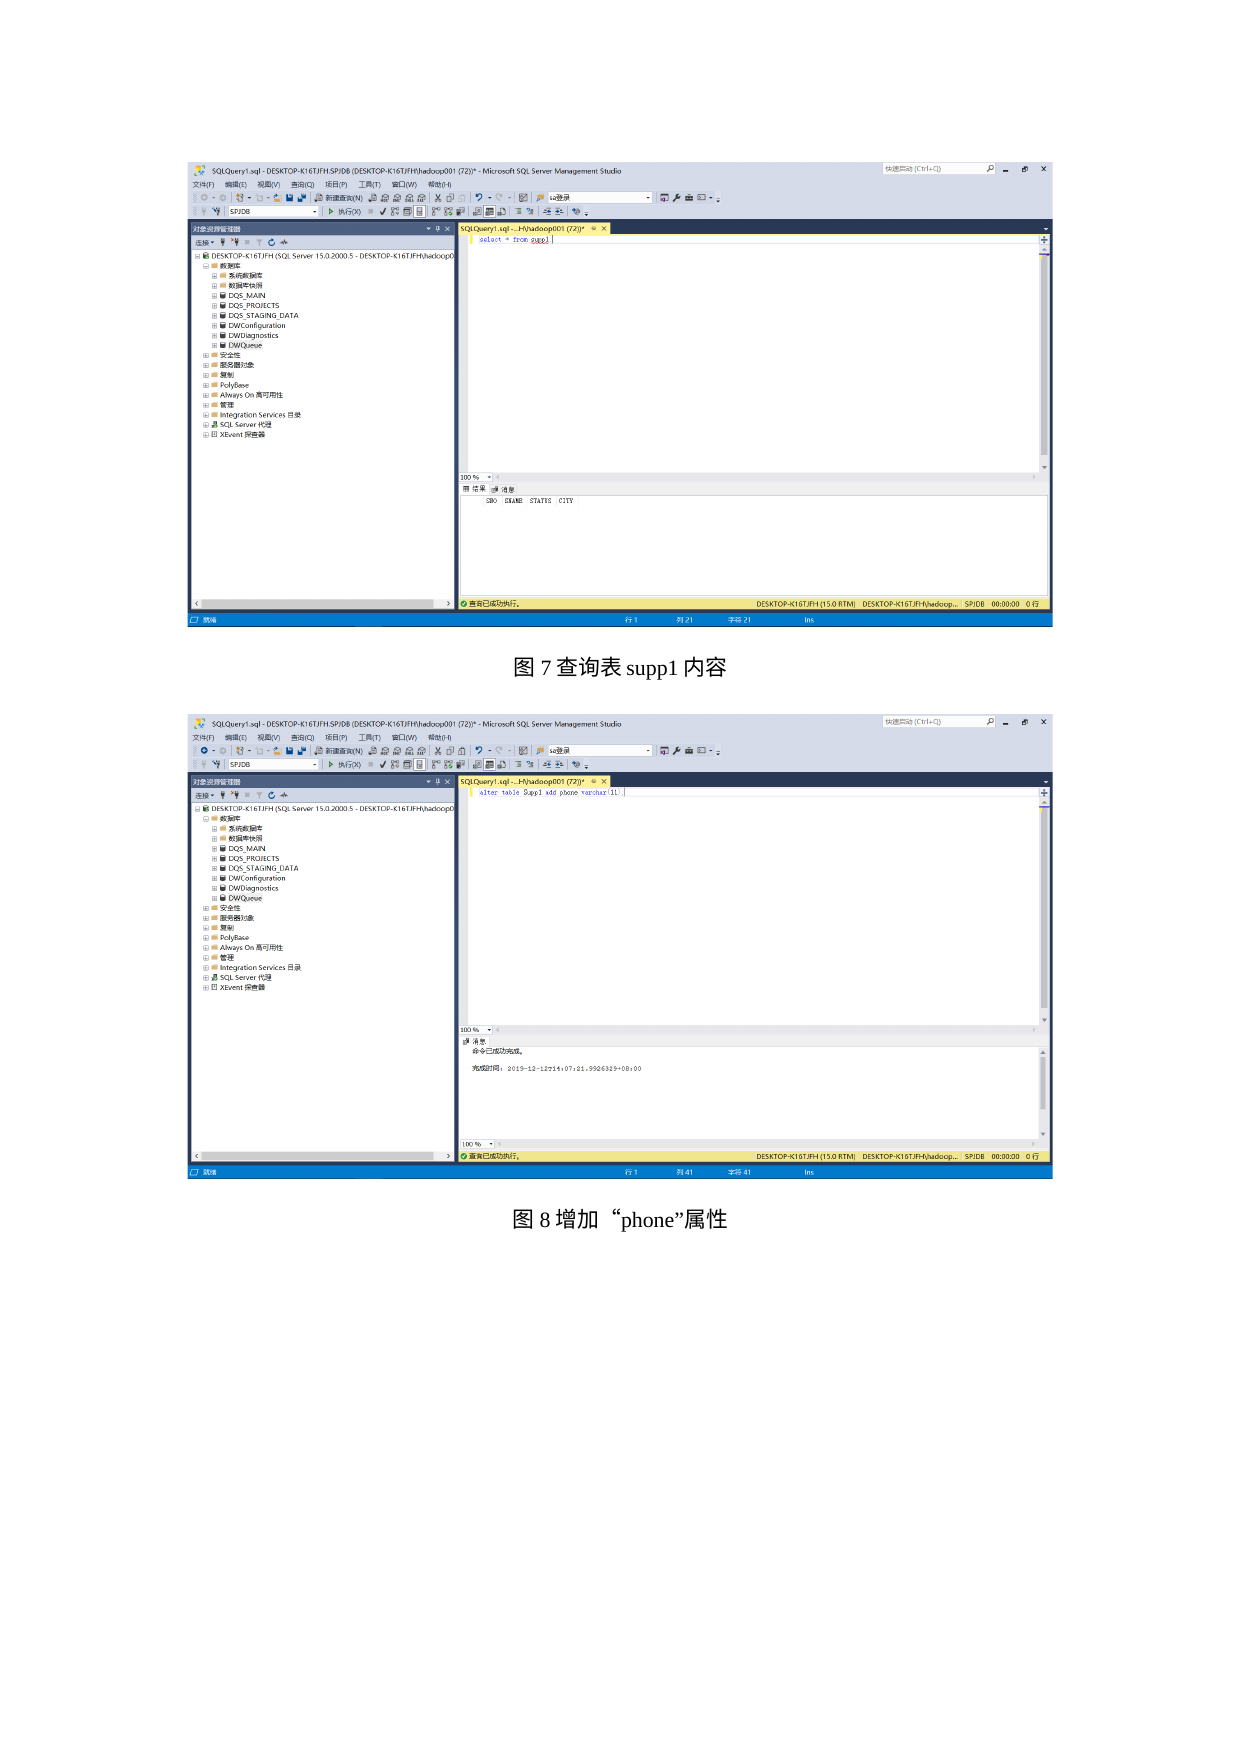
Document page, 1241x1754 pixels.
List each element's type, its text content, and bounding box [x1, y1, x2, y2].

picture [187, 162, 1053, 627]
picture [187, 714, 1053, 1179]
text 图 7 查询表supp1内容 [187, 649, 1053, 682]
text 图 8 增加“phone”属性 [187, 1202, 1053, 1234]
